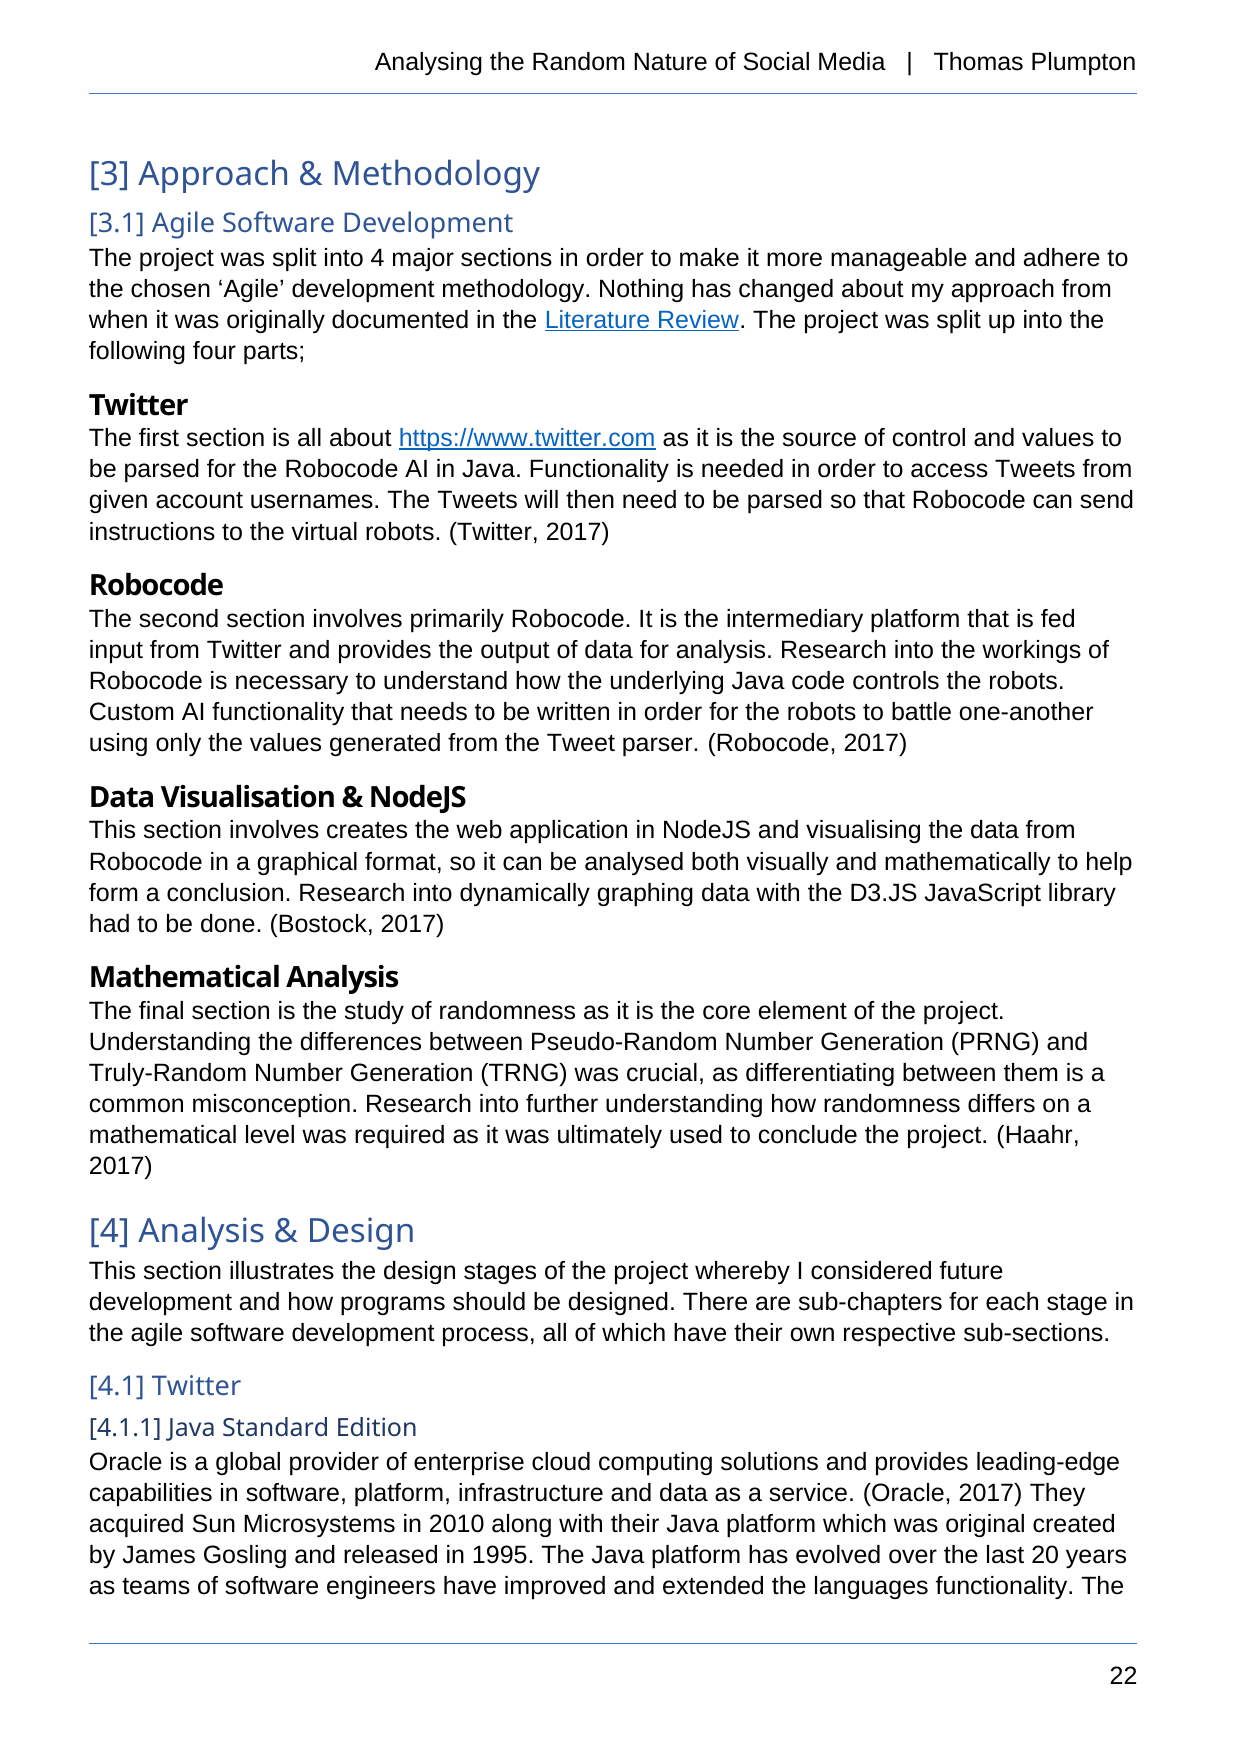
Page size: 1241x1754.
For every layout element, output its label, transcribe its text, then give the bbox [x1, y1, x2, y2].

text This section illustrates the design stages of the project whereby I considered future development and how programs should be designed. There are sub-chapters for each stage in the agile software development process, all of which have their own respective sub-sections. [89, 1256, 1137, 1347]
subtitle [4.1.1] Java Standard Edition [89, 1410, 1137, 1444]
subtitle [3] Approach & Methodology [89, 150, 1137, 195]
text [89, 1447, 1137, 1600]
subtitle [4.1] Twitter [89, 1366, 1137, 1403]
text The first section is all about https://www.twitter.com as it is the source of control and values to be parsed for the Robocode AI in Java. Functionality is needed in order to access Tweets from given account usernames. The Tweets will then need to be parsed so that Robocode can send instructions to the virtual robots. [89, 423, 1137, 545]
subtitle [3.1] Agile Software Development [89, 203, 1137, 240]
text The project was split into 4 major sections in order to make it more manageable and adhere to the chosen ‘Agile’ development methodology. Nothing has changed about my approach from when it was originally documented in the Literature Review. The project was split up into the following four parts; [89, 243, 1137, 365]
text The second section involves primarily Robocode. It is the intermediary platform that is fed input from Twitter and provides the output of data for analysis. Research into the workings of Robocode is necessary to understand how the underlying Java code controls the robots. Custom AI functionality that needs to be written in order for the robots to battle one-another using only the values generated from the Tweet parser. [89, 604, 1137, 757]
title Data Visualisation & NodeJS [89, 776, 1137, 816]
list The final section is the study of randomness as it is the core element of the project. Understanding the differences between Pseudo-Random Number Generation (PRNG) and Truly-Random Number Generation (TRNG) was crucial, as differentiating between them is a common misconception. Research into further understanding how randomness differs on a mathematical level was required as it was ultimately used to conclude the project. [89, 996, 1137, 1180]
subtitle [4] Analysis & Design [89, 1207, 1137, 1253]
title Robocode [89, 564, 1137, 604]
list This section involves creates the web application in NodeJS and visualising the data from Robocode in a graphical format, so it can be analysed both visually and mathematically to help form a conclusion. Research into dynamically graphing data with the D3.JS JavaScript library had to be done. [89, 816, 1137, 937]
title Mathematical Analysis [89, 956, 1137, 996]
title Twitter [89, 384, 1137, 423]
